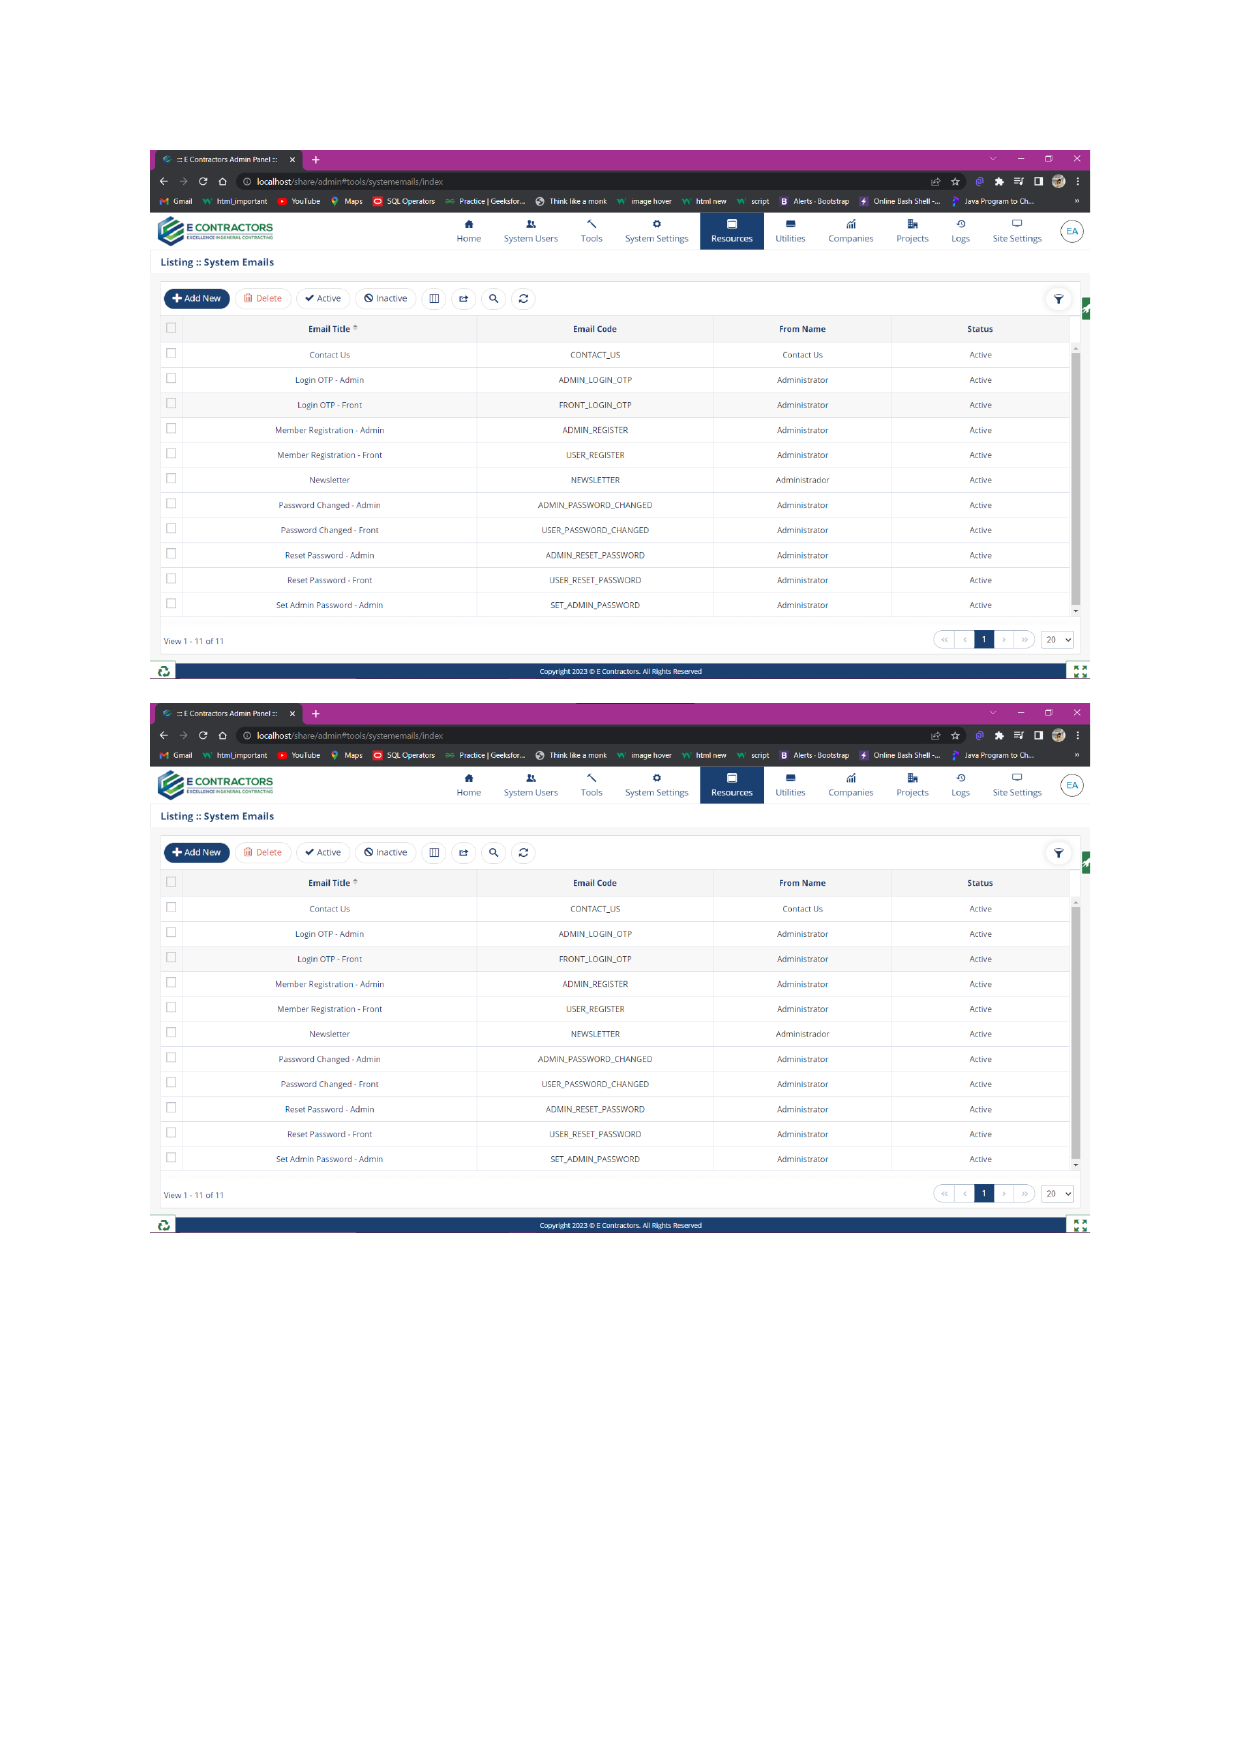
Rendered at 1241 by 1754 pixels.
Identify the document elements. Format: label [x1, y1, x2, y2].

picture [150, 703, 1091, 1233]
picture [150, 150, 1091, 679]
